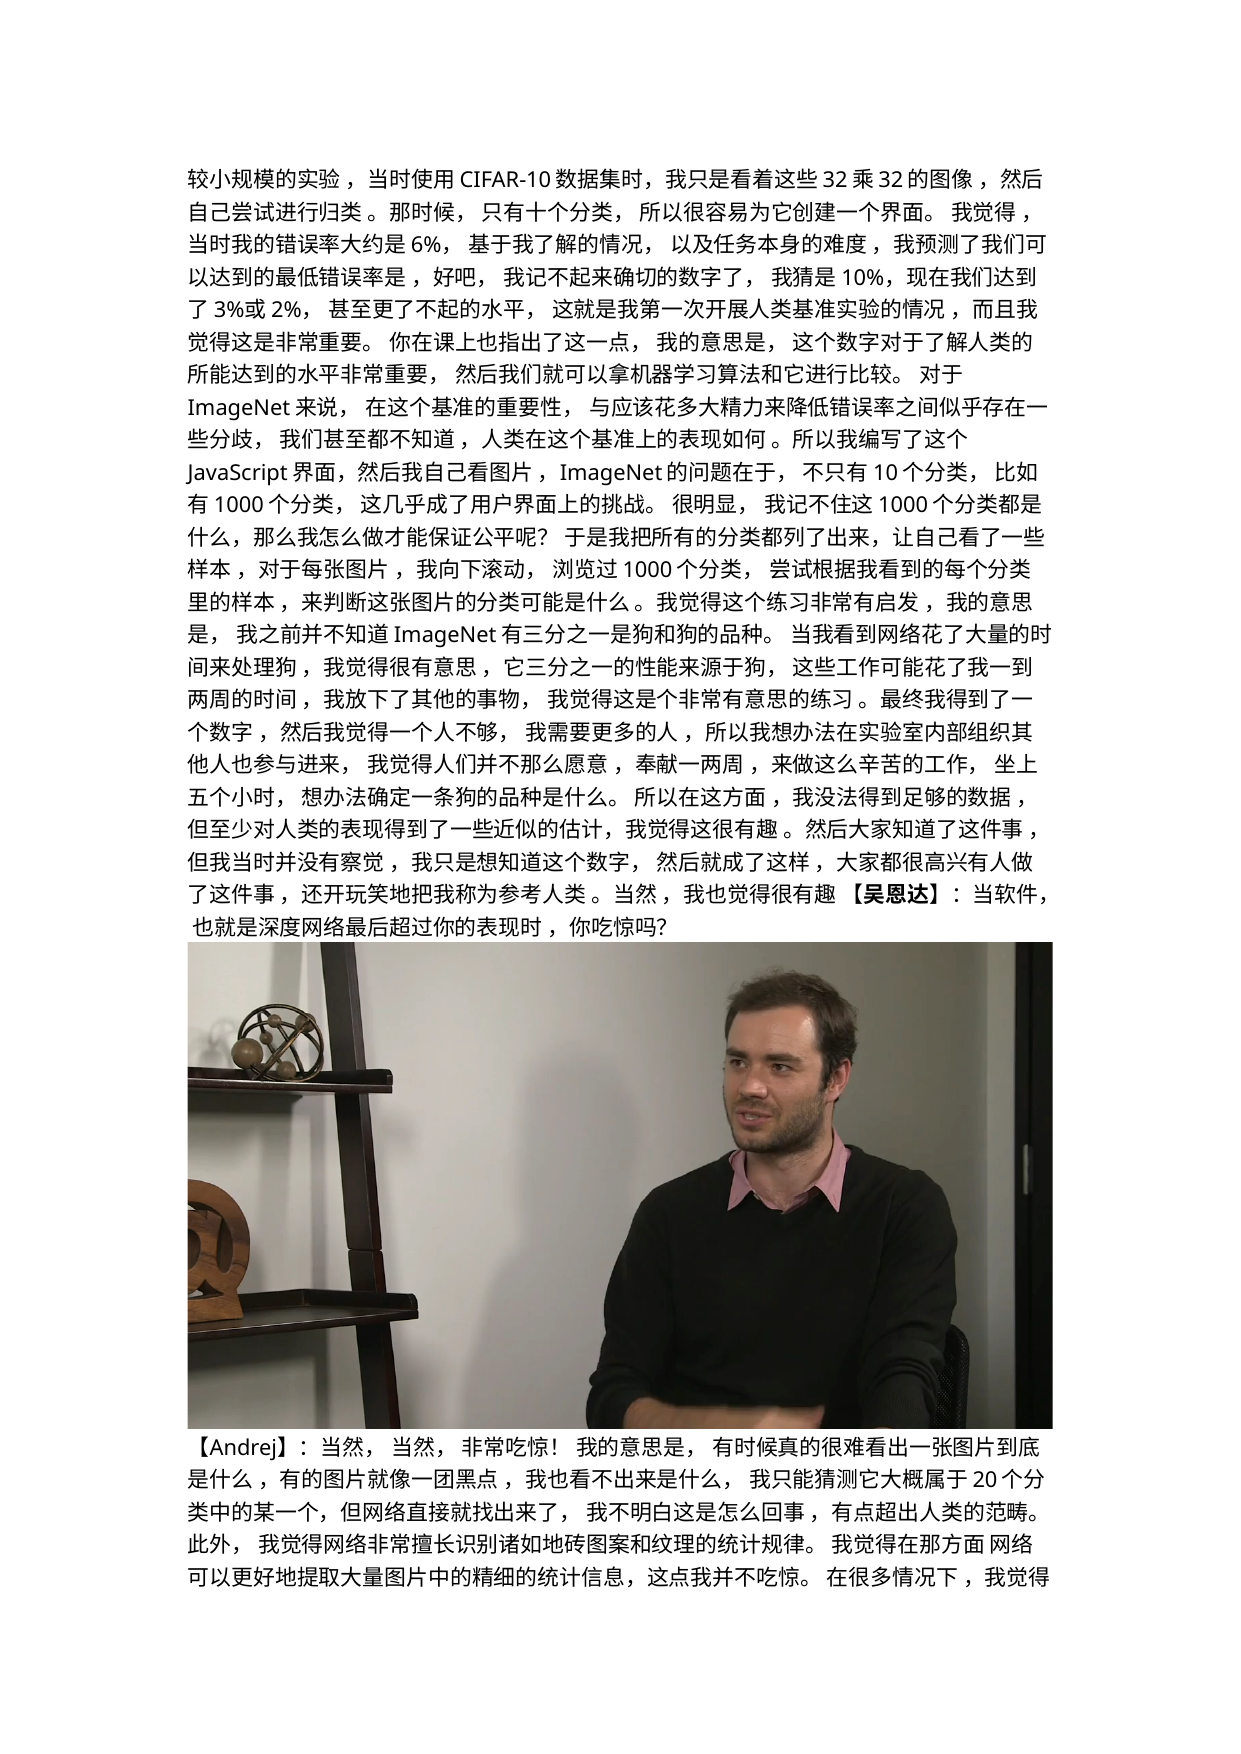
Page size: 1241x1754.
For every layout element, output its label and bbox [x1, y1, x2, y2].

picture [187, 942, 1053, 1429]
text [187, 162, 1053, 942]
text [187, 1429, 1053, 1592]
